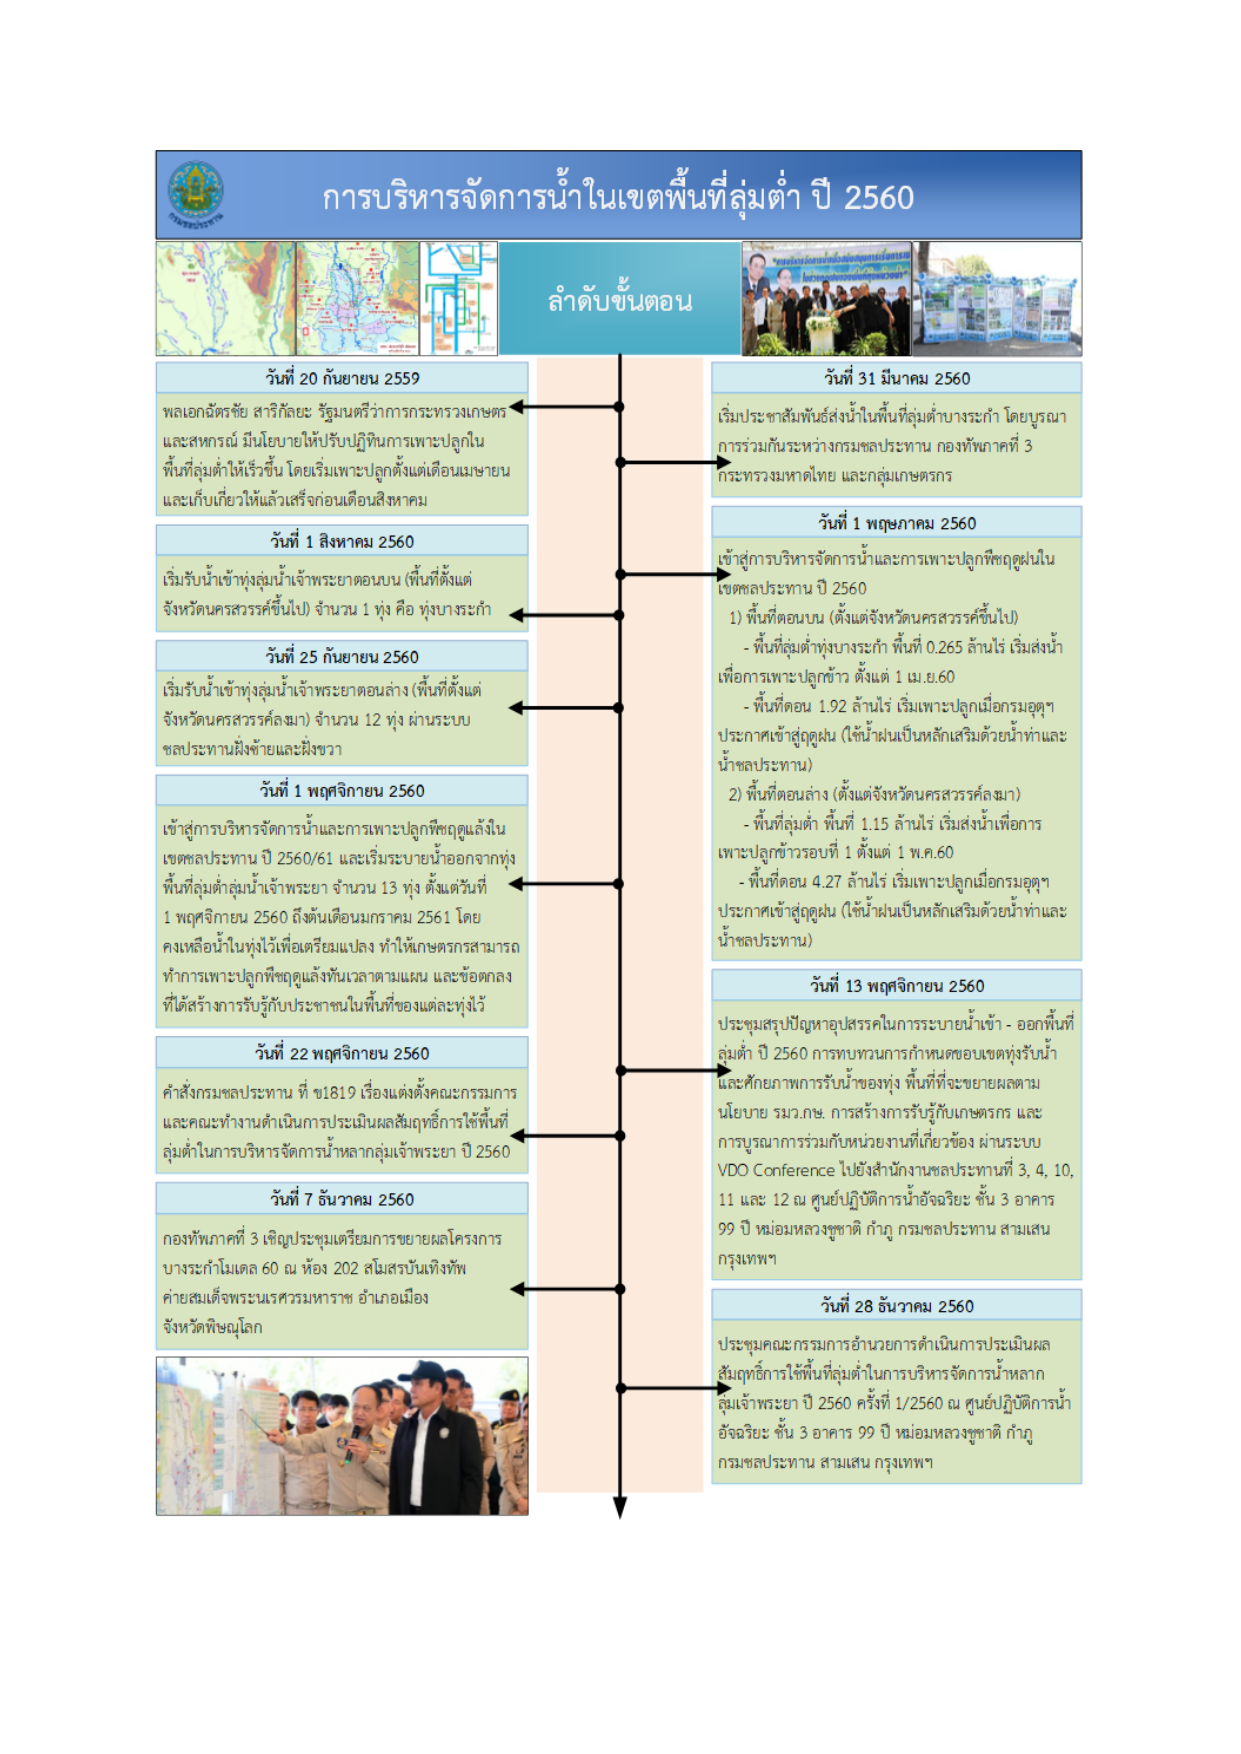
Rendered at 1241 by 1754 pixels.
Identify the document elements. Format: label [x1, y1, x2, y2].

picture [150, 150, 1091, 1521]
